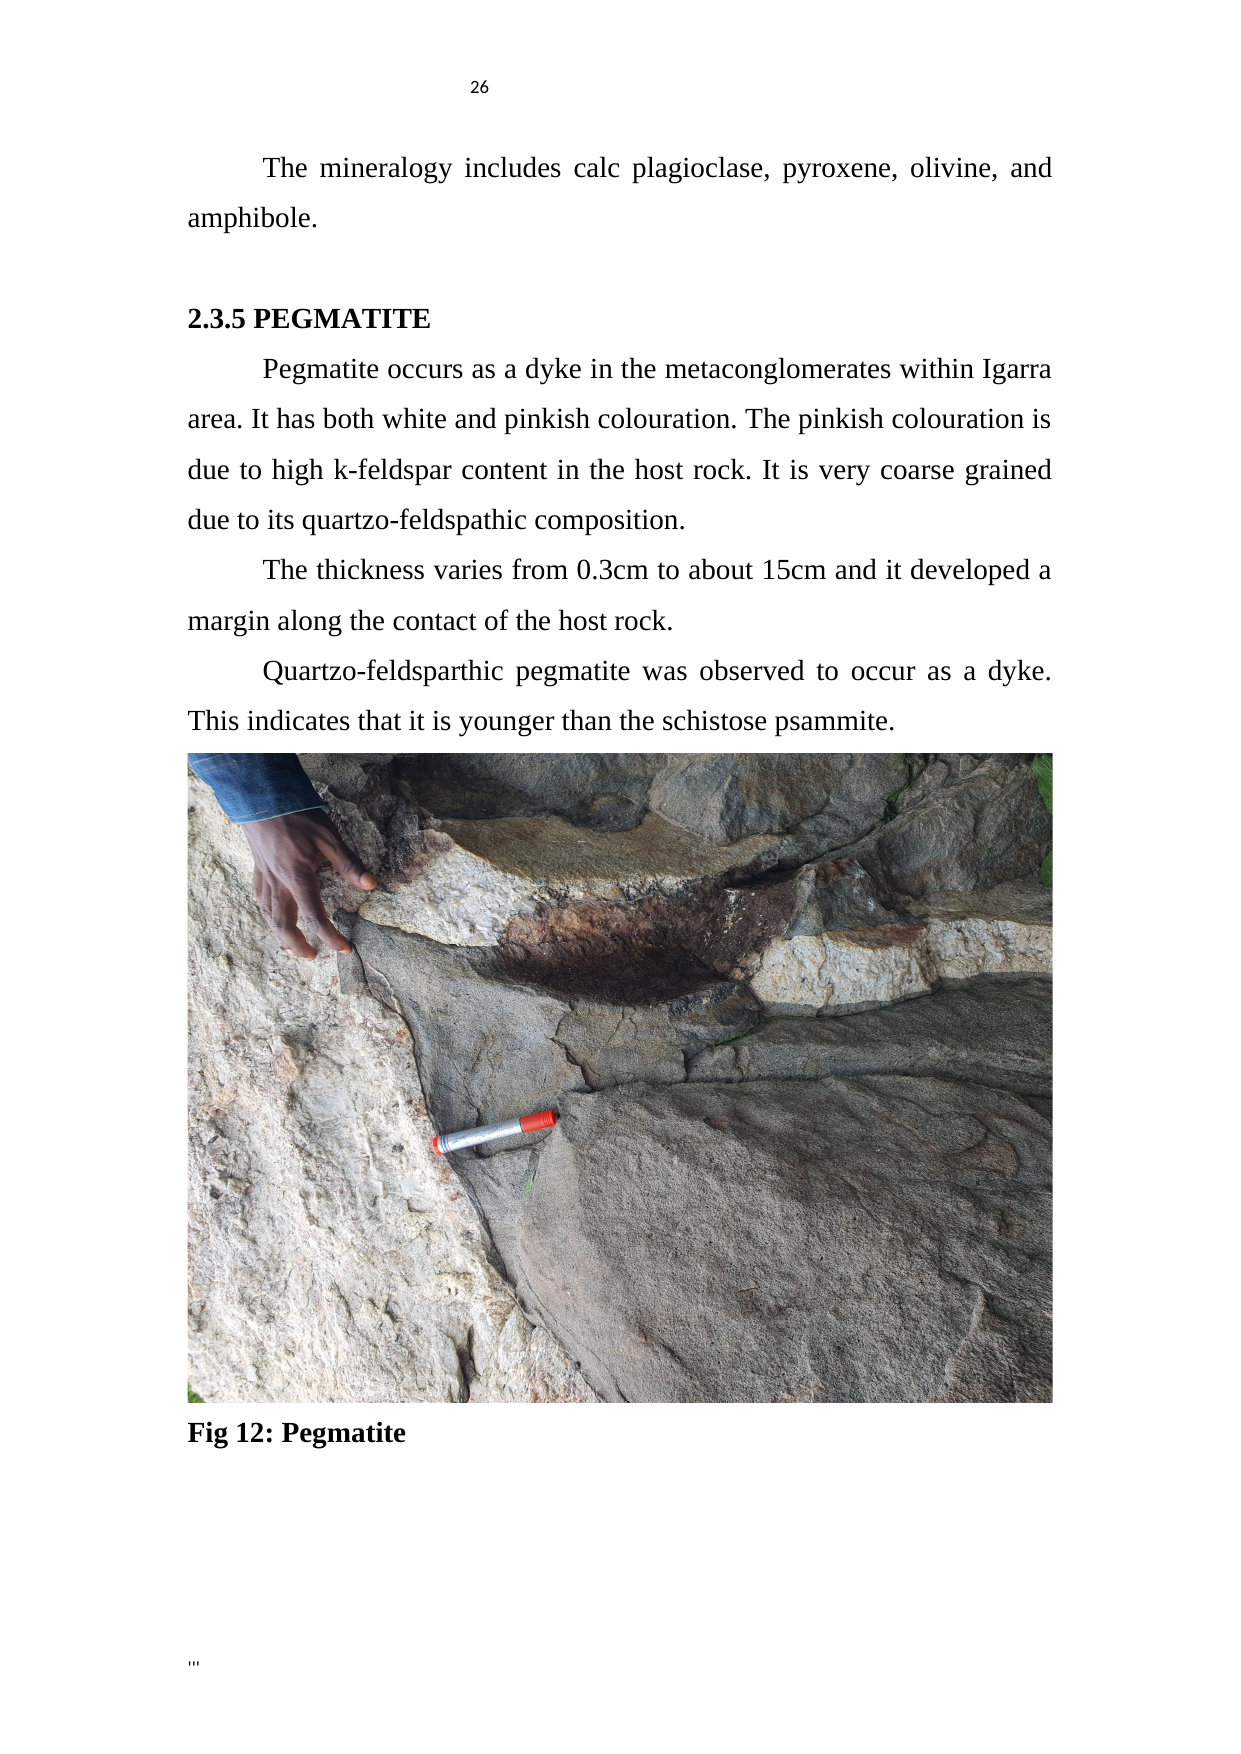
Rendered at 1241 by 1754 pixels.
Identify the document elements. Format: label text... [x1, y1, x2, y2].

list Pegmatite occurs as a dyke in the metaconglomerates within Igarra area. It has both white and pinkish colouration. The pinkish colouration is due to high k-feldspar content in the host rock. It is very coarse grained due to its quartzo-feldspathic composition. [187, 351, 1053, 536]
list The thickness varies from 0.3cm to about 15cm and it developed a margin along the contact of the host rock. [187, 552, 1053, 636]
list 2.3.5 PEGMATITE [187, 301, 1053, 334]
list Fig 12: Pegmatite [187, 1415, 1053, 1449]
list Quartzo-feldsparthic pegmatite was observed to occur as a dyke. This indicates that it is younger than the schistose psammite. [187, 653, 1053, 737]
picture [187, 753, 1053, 1403]
list The mineralogy includes calc plagioclase, pyroxene, olivine, and amphibole. [187, 150, 1053, 234]
